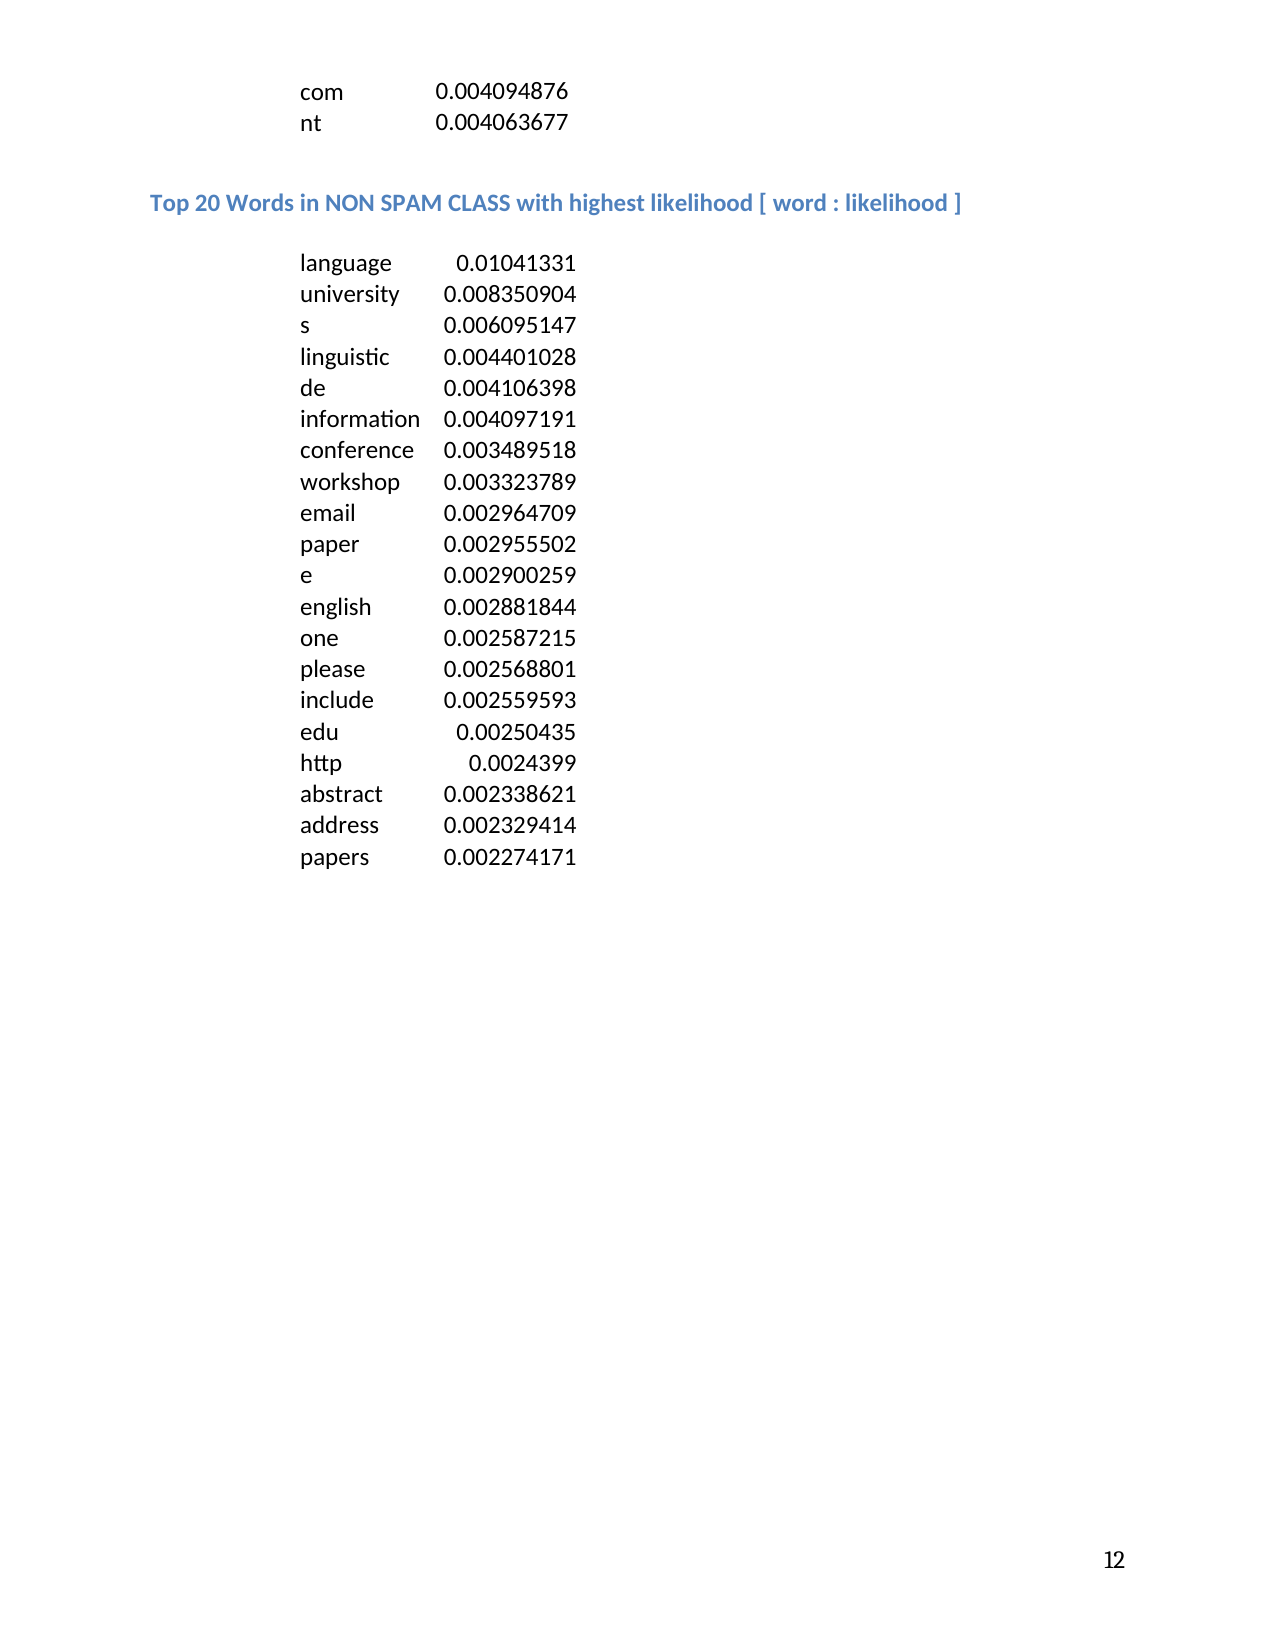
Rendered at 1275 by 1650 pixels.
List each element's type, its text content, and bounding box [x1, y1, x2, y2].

table_cell conference [289, 434, 432, 465]
table_cell information [289, 403, 432, 434]
table_cell 0.003323789 [432, 465, 588, 496]
table_cell english [289, 590, 432, 621]
table_cell edu [289, 715, 432, 746]
table_header 0.01041331 [432, 246, 588, 278]
table_cell 0.002329414 [432, 809, 588, 840]
table_cell 0.002964709 [432, 496, 588, 528]
table_cell address [289, 809, 432, 840]
table_cell 0.008350904 [432, 278, 588, 309]
table_cell one [289, 621, 432, 653]
table_cell university [289, 278, 432, 309]
table_cell 0.002900259 [432, 559, 588, 590]
table_cell 0.003489518 [432, 434, 588, 465]
table_cell 0.002559593 [432, 684, 588, 715]
table_cell 0.004097191 [432, 403, 588, 434]
table_cell include [289, 684, 432, 715]
table_cell http [289, 746, 432, 778]
table_cell paper [289, 528, 432, 559]
table_cell de [289, 371, 432, 403]
table_cell 0.004094876 [424, 75, 891, 106]
table_cell 0.002568801 [432, 653, 588, 684]
table_cell papers [289, 840, 432, 871]
table_cell 0.004401028 [432, 340, 588, 371]
table_cell e [289, 559, 432, 590]
table_cell abstract [289, 778, 432, 809]
table_cell 0.004063677 [424, 106, 891, 137]
table_header language [289, 246, 432, 278]
table_cell please [289, 653, 432, 684]
table_cell 0.002274171 [432, 840, 588, 871]
table_cell nt [289, 106, 424, 137]
table_cell 0.002955502 [432, 528, 588, 559]
subtitle Top 20 Words in NON SPAM CLASS with highest likelihood [ word : likelihood ] [150, 187, 1125, 218]
table_cell workshop [289, 465, 432, 496]
table_cell 0.00250435 [432, 715, 588, 746]
table_cell linguistic [289, 340, 432, 371]
table_cell email [289, 496, 432, 528]
table_cell 0.004106398 [432, 371, 588, 403]
table_cell s [289, 309, 432, 340]
table_cell 0.006095147 [432, 309, 588, 340]
table_cell 0.002338621 [432, 778, 588, 809]
table_cell com [289, 75, 424, 106]
table_cell 0.002587215 [432, 621, 588, 653]
table_cell 0.002881844 [432, 590, 588, 621]
table_cell 0.0024399 [432, 746, 588, 778]
